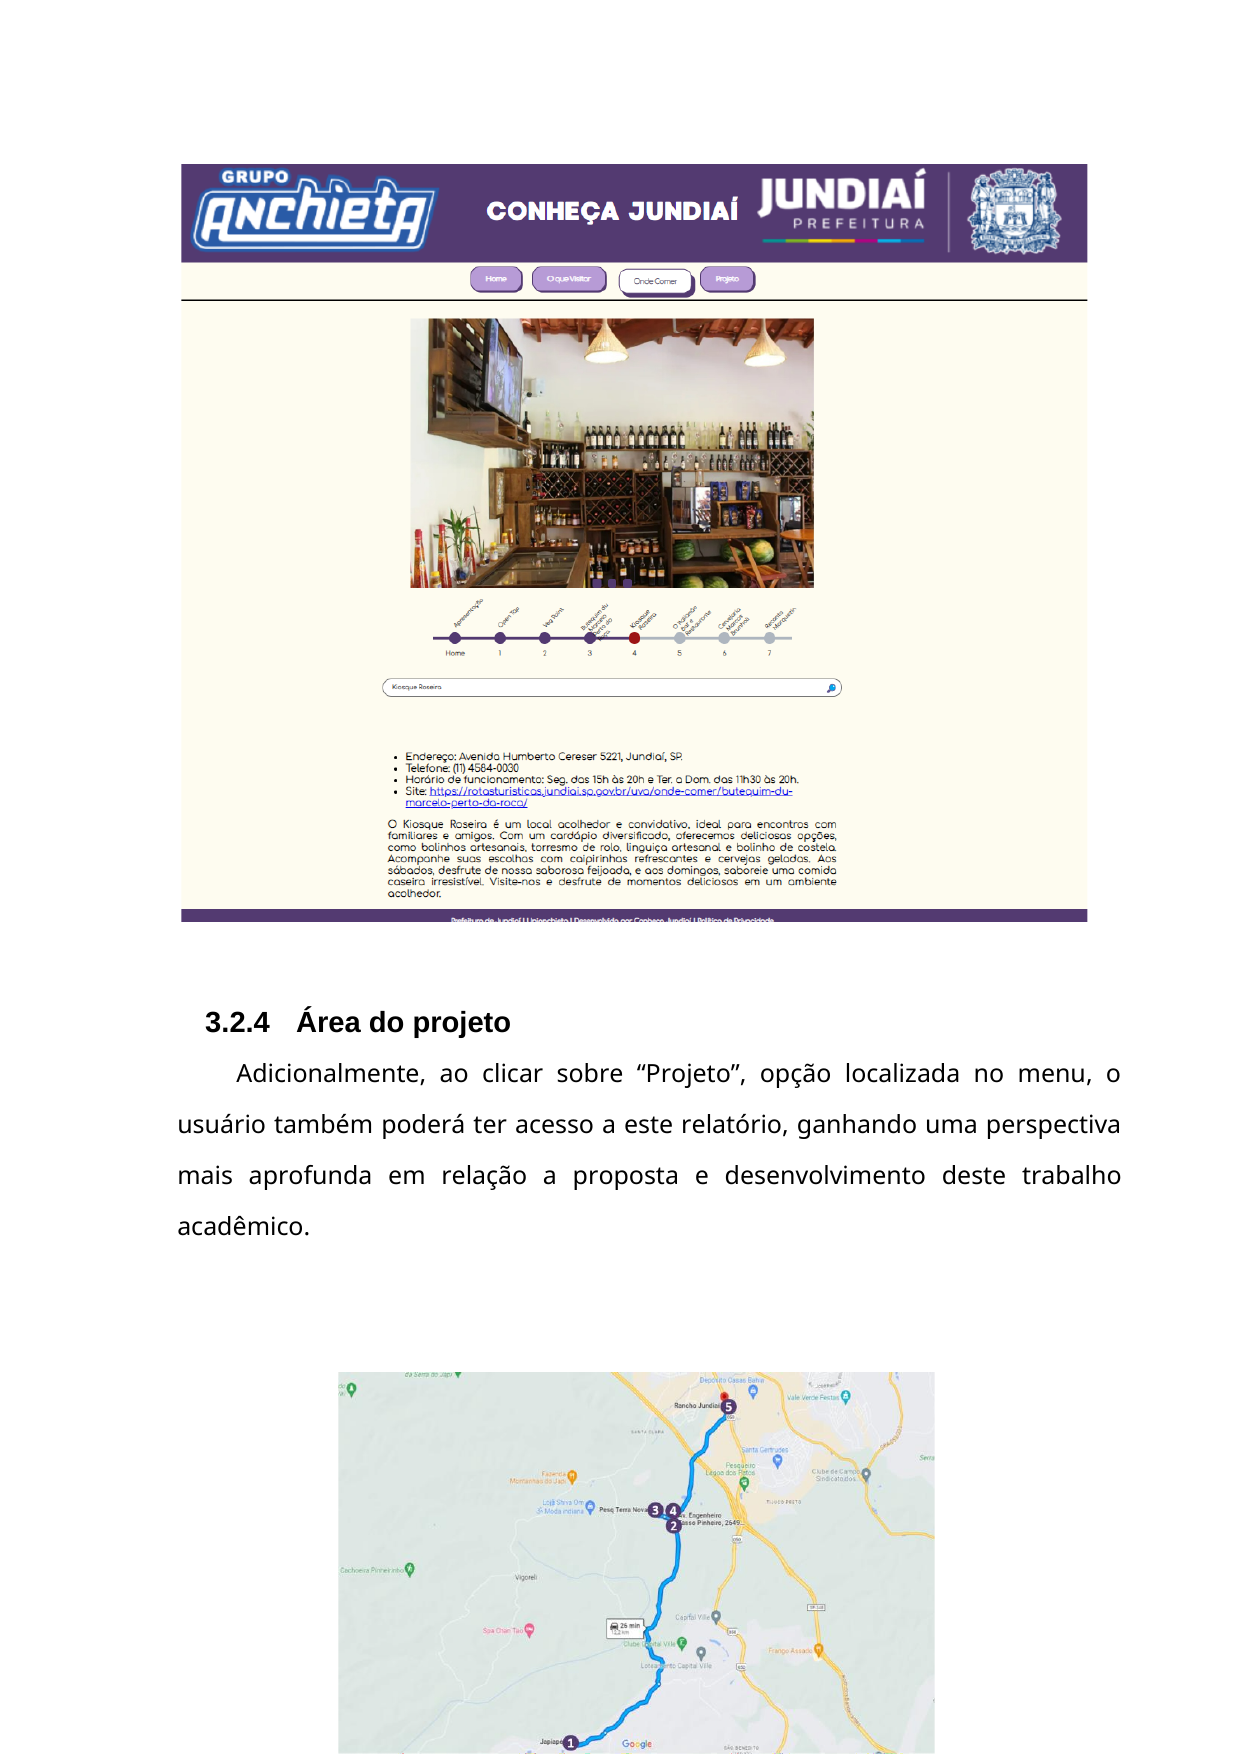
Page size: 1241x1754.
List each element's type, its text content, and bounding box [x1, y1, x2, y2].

picture [338, 1372, 935, 1754]
subtitle Área do projeto [205, 1005, 1134, 1039]
picture [181, 164, 1088, 922]
text Adicionalmente, ao clicar sobre “Projeto”, opção localizada no menu, o usuário também poderá ter acesso a este relatório, ganhando uma perspectiva mais aprofunda em relação a proposta e desenvolvimento deste trabalho acadêmico. [177, 1055, 1123, 1243]
